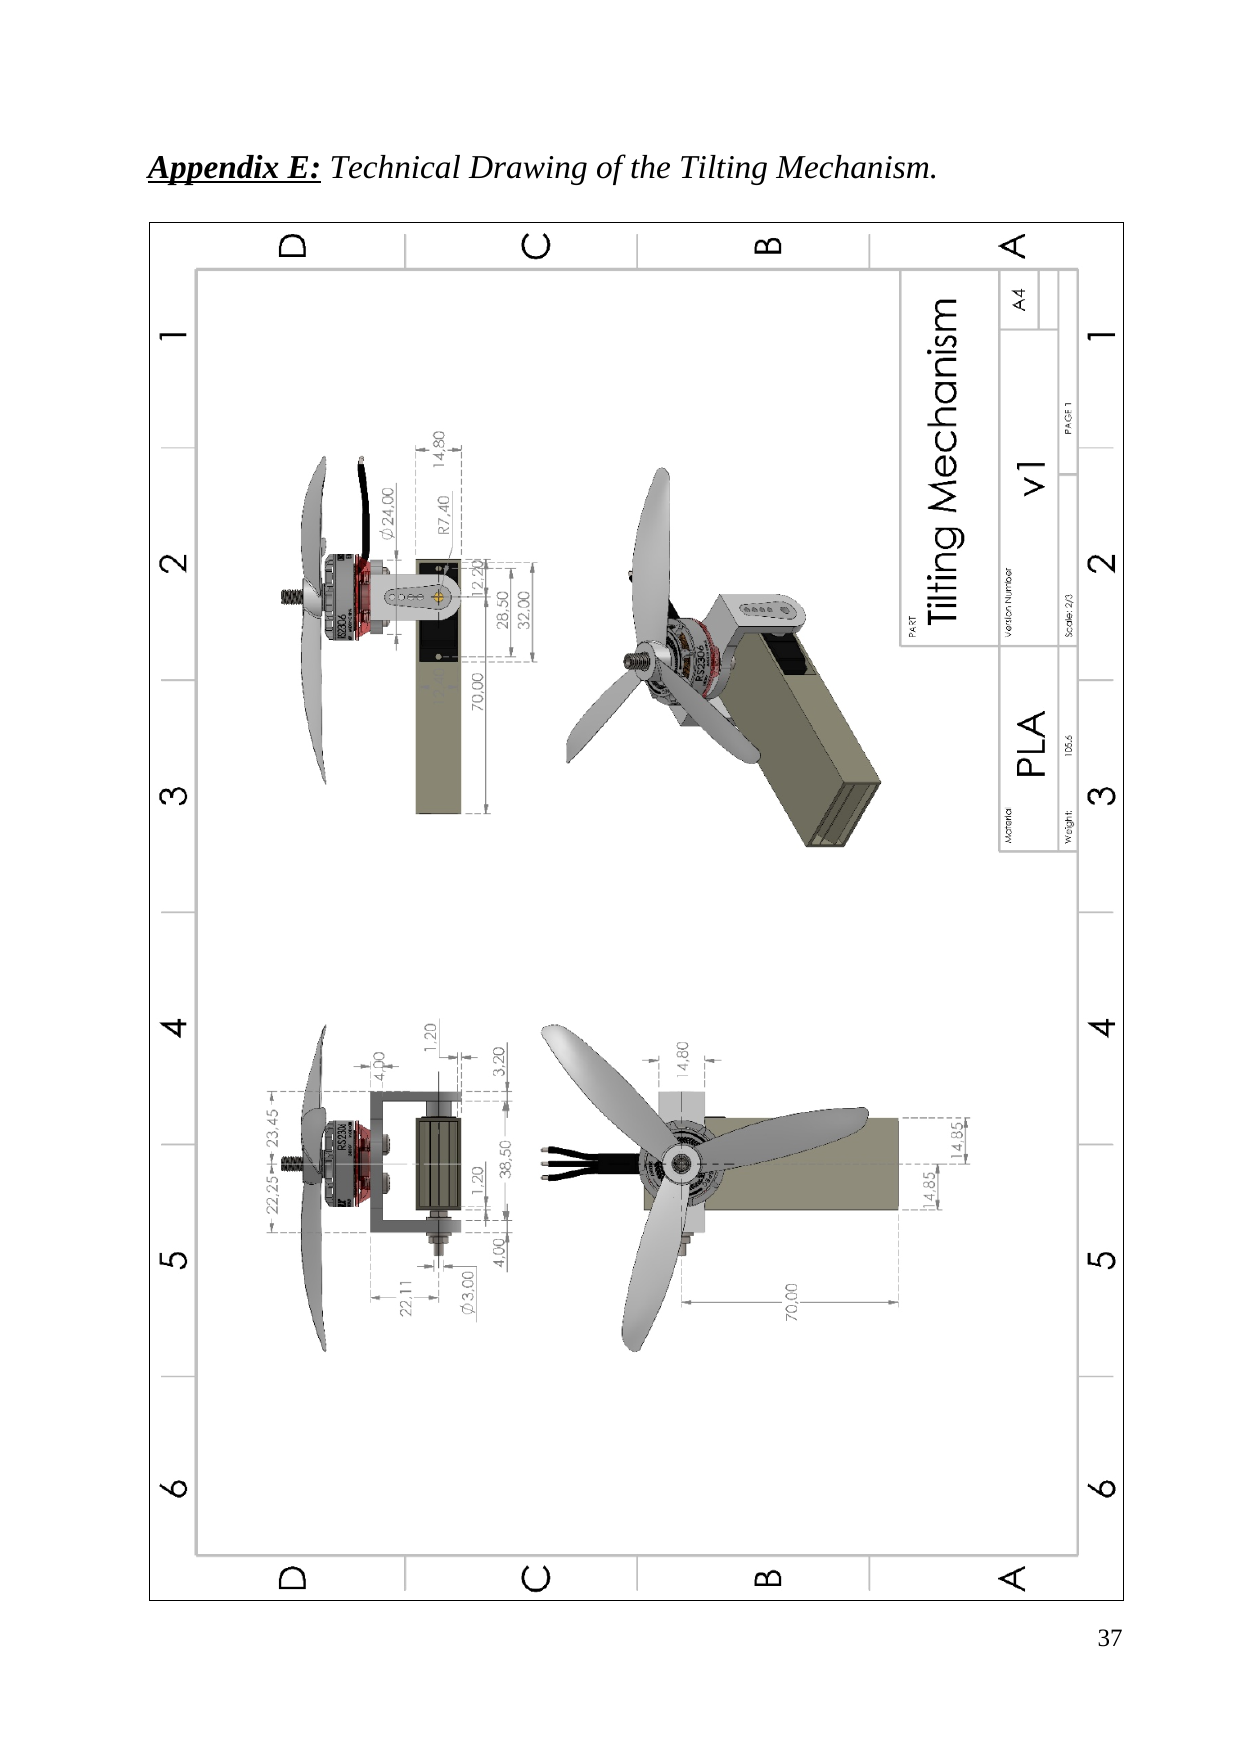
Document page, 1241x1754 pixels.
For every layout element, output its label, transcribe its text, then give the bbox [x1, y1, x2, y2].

subtitle Appendix E: Technical Drawing of the Tilting Mechanism. [148, 148, 1122, 186]
picture [151, 224, 1123, 1600]
